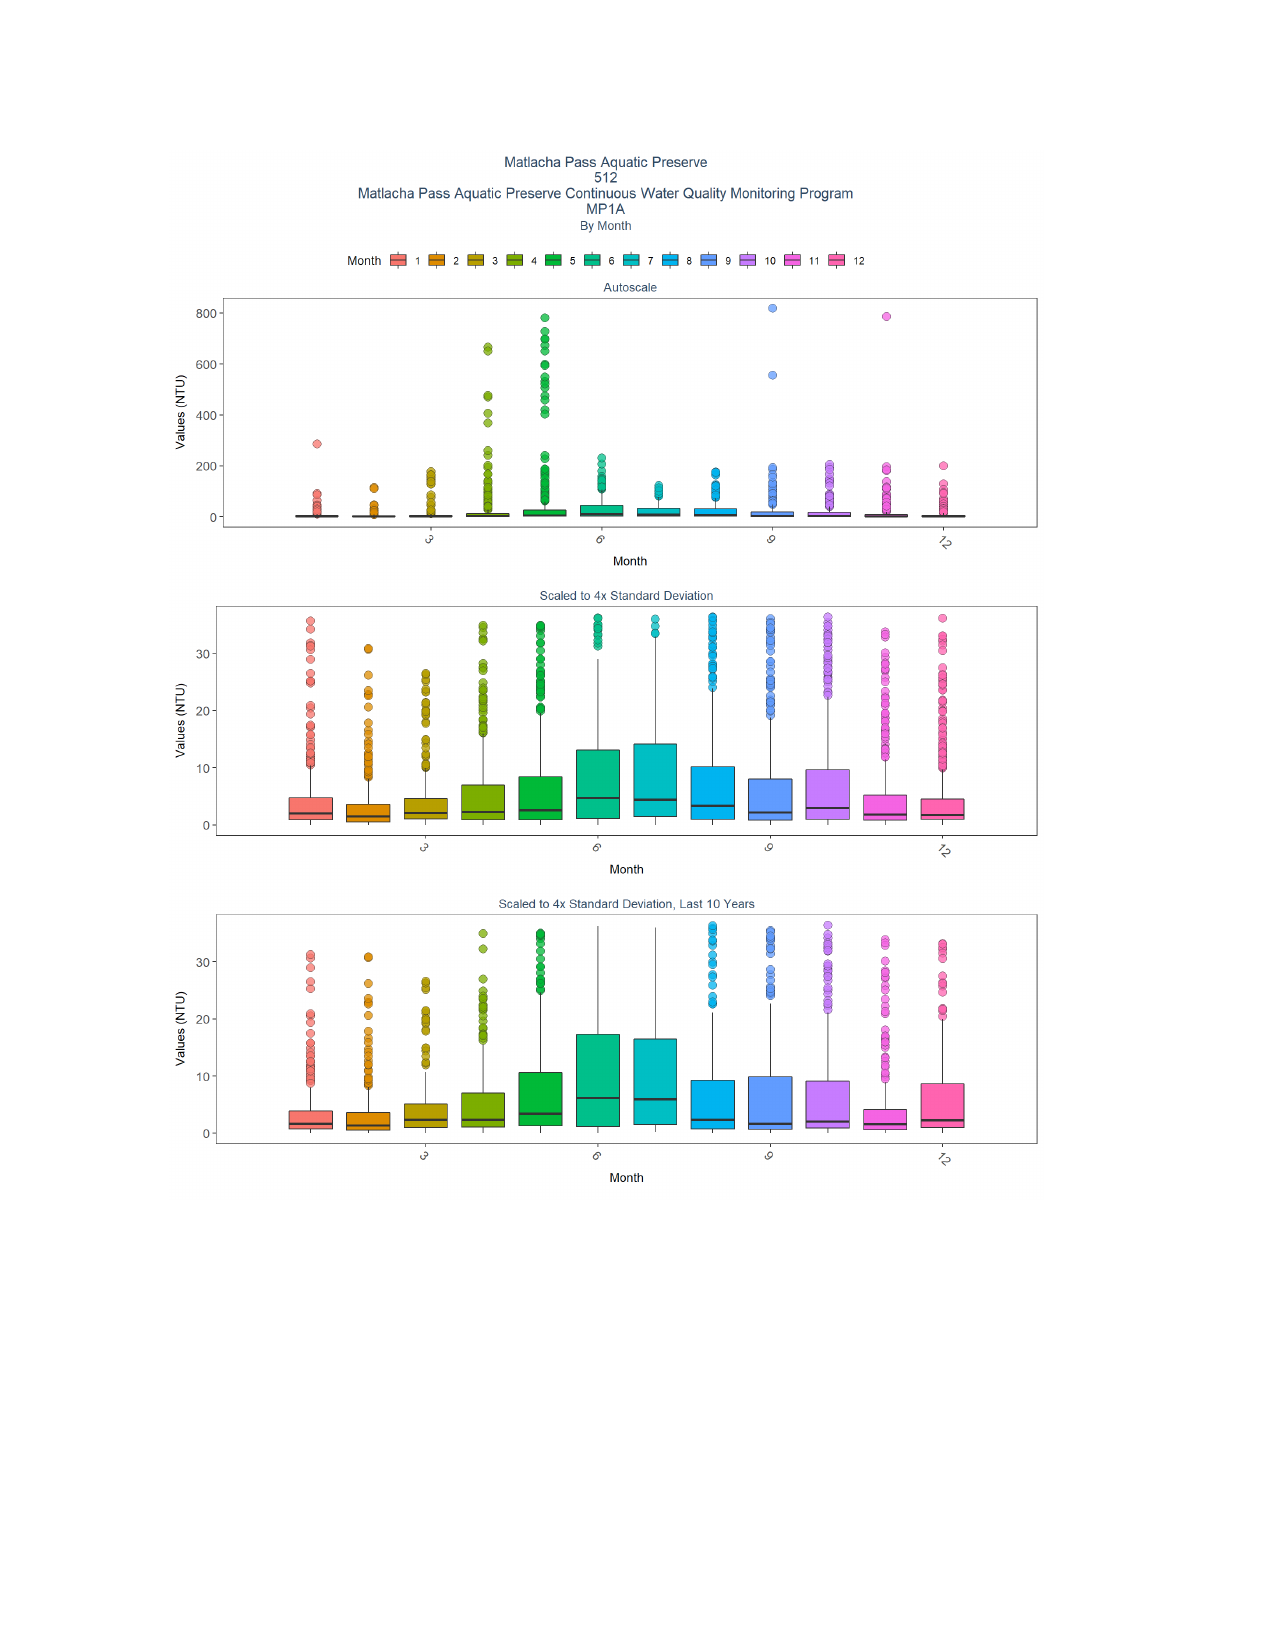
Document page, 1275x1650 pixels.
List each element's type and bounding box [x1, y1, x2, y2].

picture [168, 150, 1044, 1200]
